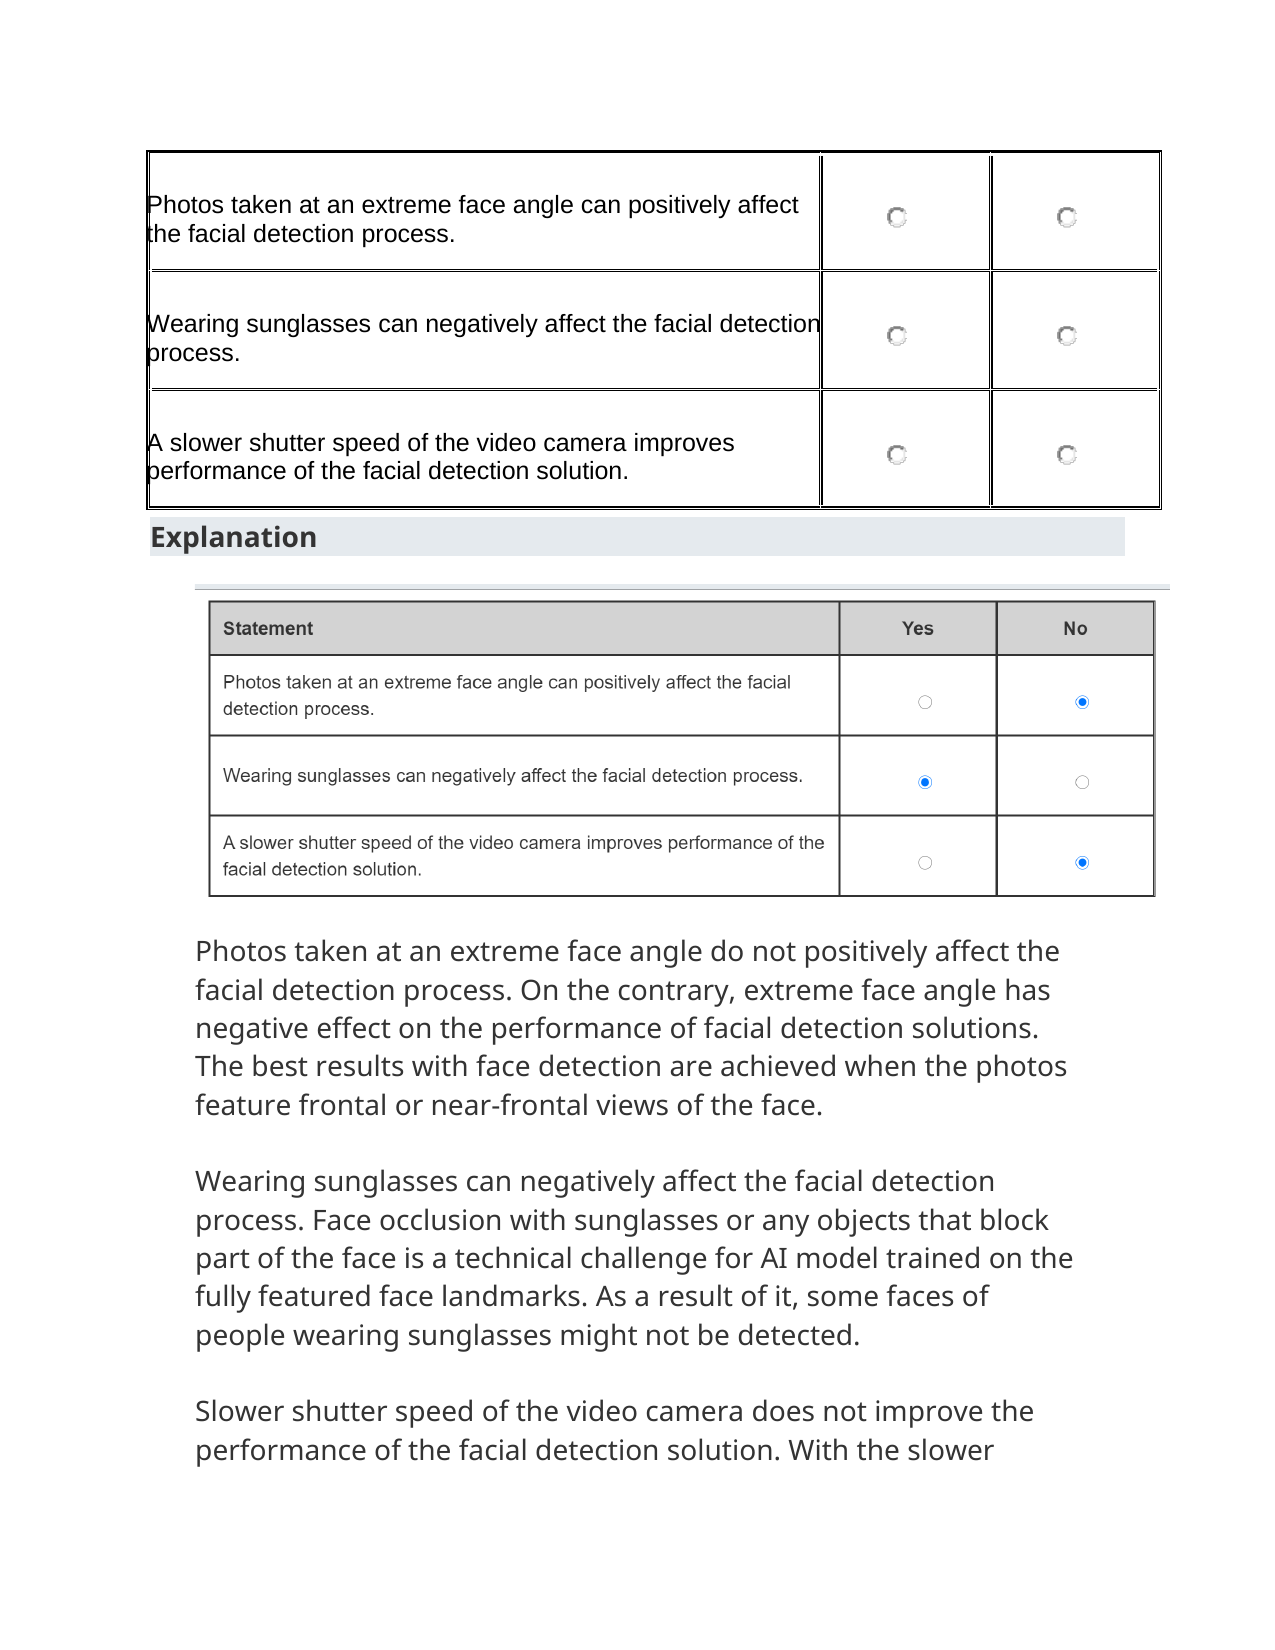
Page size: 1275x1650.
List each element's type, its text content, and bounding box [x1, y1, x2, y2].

table_cell [823, 272, 989, 387]
table_cell A slower shutter speed of the video camera improves performance of the facial detection solution. [150, 388, 821, 506]
picture [194, 584, 1170, 903]
table_cell Photos taken at an extreme face angle can positively affect the facial detection process. [150, 152, 821, 269]
table_cell [991, 153, 1159, 269]
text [195, 932, 1080, 1468]
table_cell [991, 269, 1160, 387]
text Explanation [150, 517, 1125, 556]
table_cell [821, 152, 991, 269]
table_cell [991, 388, 1159, 506]
table_cell [821, 388, 991, 506]
table_cell Wearing sunglasses can negatively affect the facial detection process. [148, 269, 821, 387]
